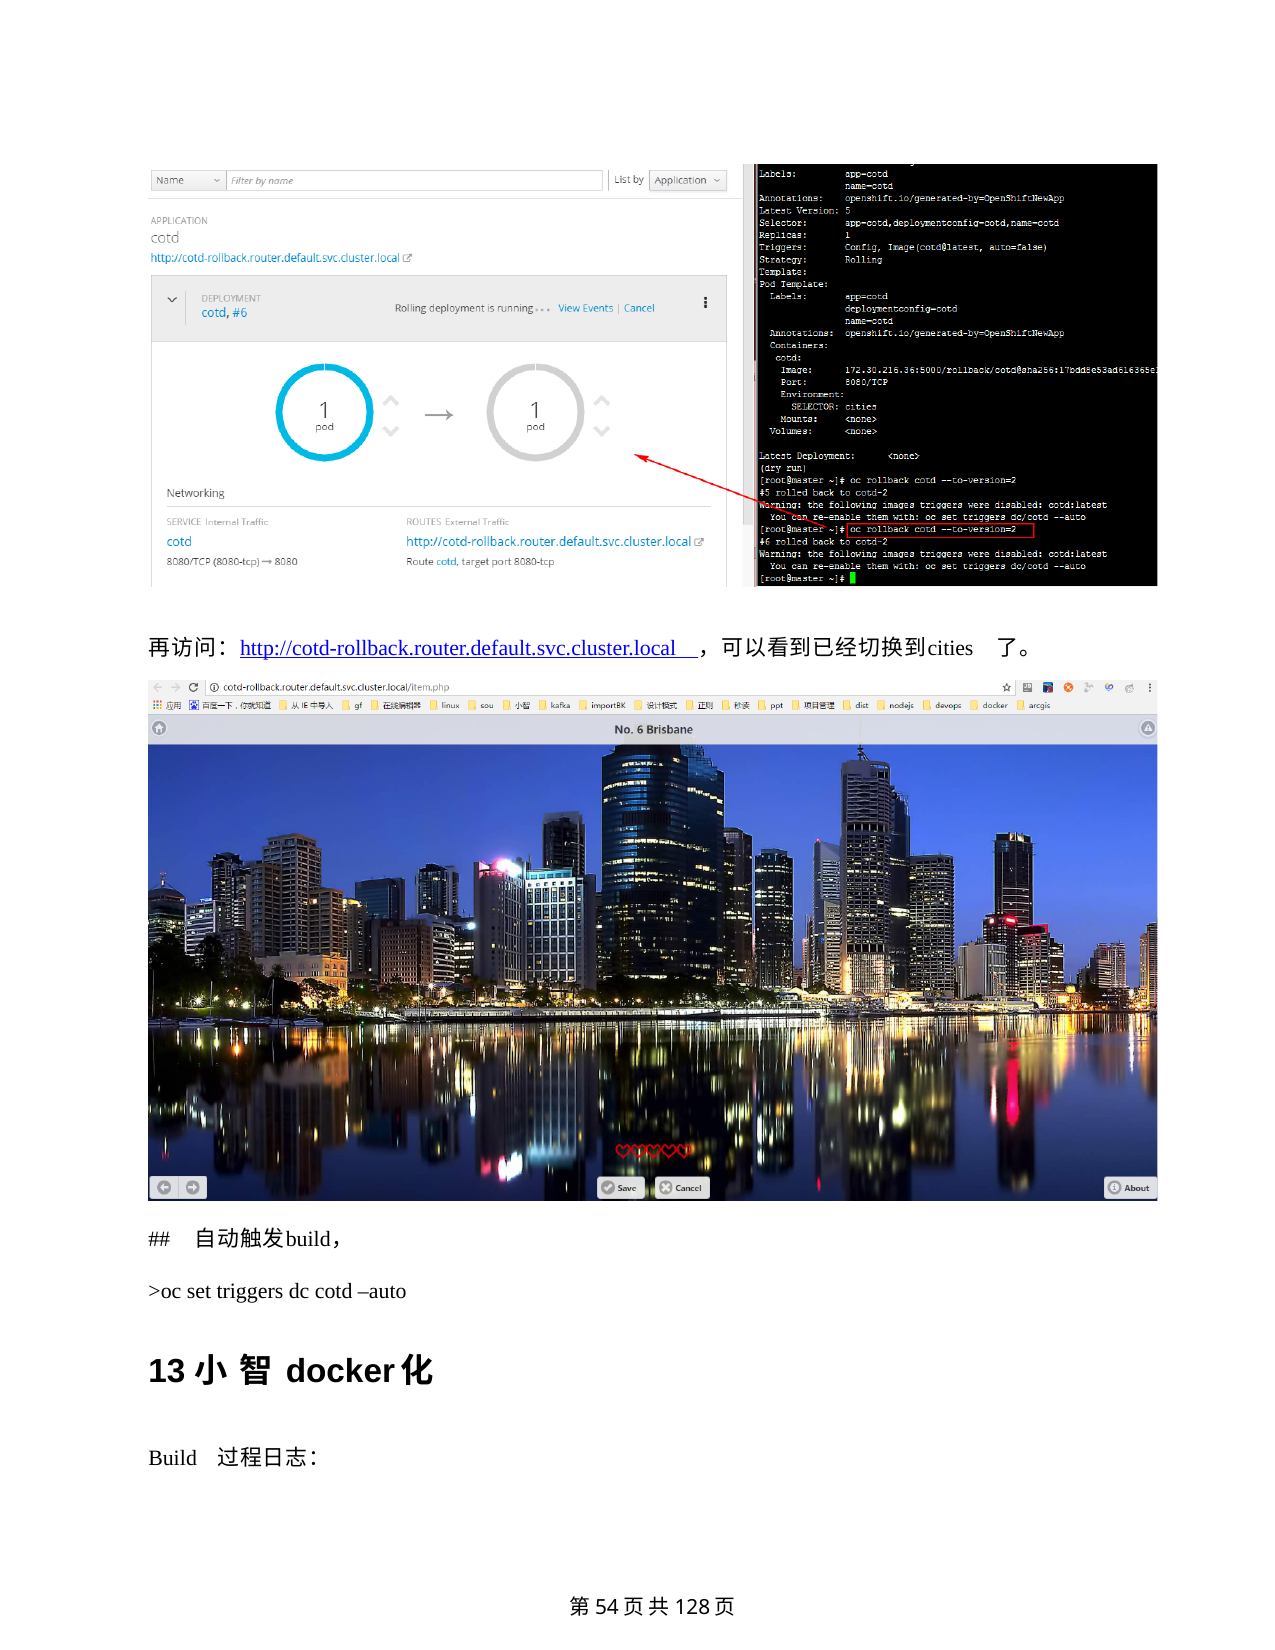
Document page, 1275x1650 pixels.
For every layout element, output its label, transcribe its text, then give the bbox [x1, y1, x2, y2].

picture [148, 680, 1158, 1201]
subtitle 小智docker化 [148, 1330, 1156, 1405]
text Build过程日志： [148, 1437, 1156, 1475]
picture [148, 164, 1158, 587]
text 再访问：http://cotd-rollback.router.default.svc.cluster.local，可以看到已经切换到cities了。 [148, 627, 1156, 665]
text >oc set triggers dc cotd –auto [148, 1272, 1156, 1309]
text ## 自动触发build， [148, 1218, 1156, 1256]
